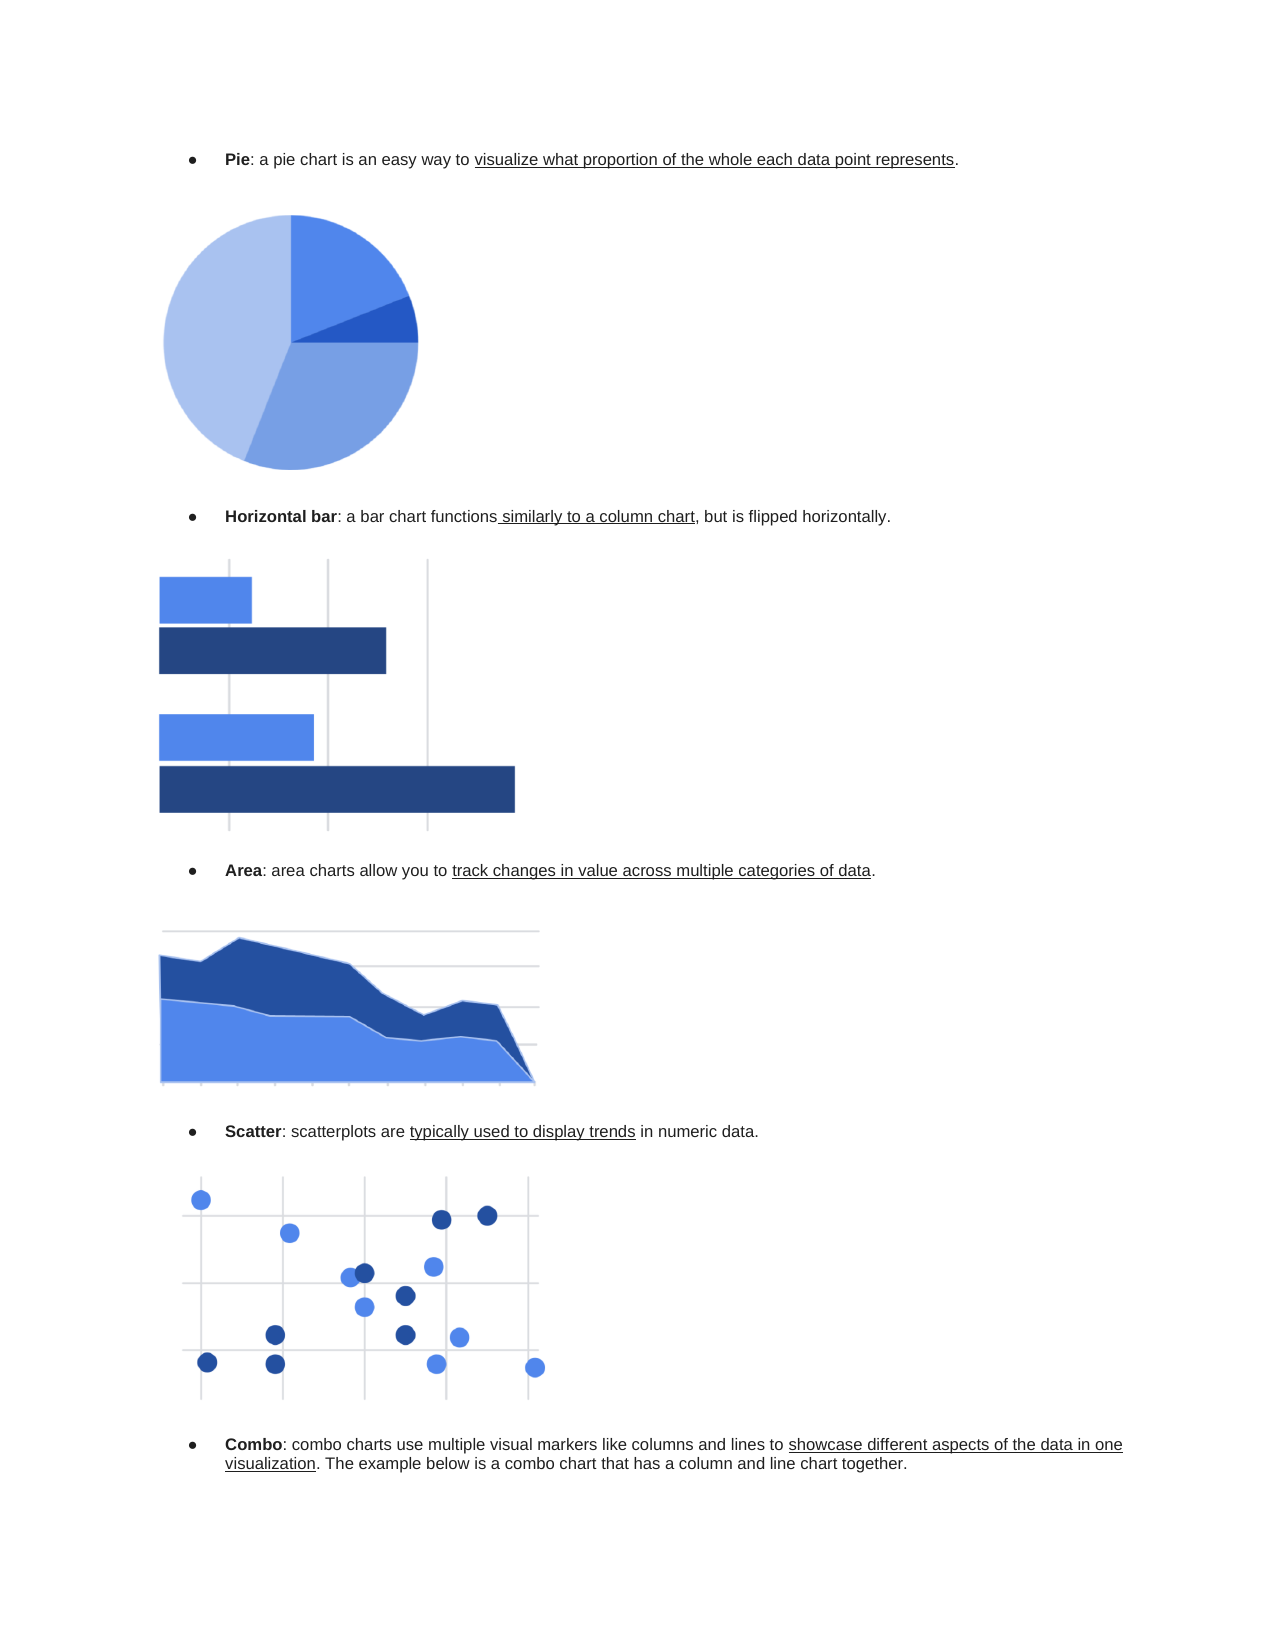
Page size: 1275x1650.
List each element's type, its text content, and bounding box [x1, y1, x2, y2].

picture [150, 905, 1125, 1097]
list Horizontal bar: a bar chart functions similarly to a column chart, but is flipped horizontally. [187, 507, 1125, 526]
list Area: area charts allow you to track changes in value across multiple categories of data. [187, 861, 1125, 880]
picture [150, 194, 1125, 482]
picture [150, 1166, 1125, 1410]
picture [150, 550, 1125, 837]
list Combo: combo charts use multiple visual markers like columns and lines to showcase different aspects of the data in one visualization. The example below is a combo chart that has a column and line chart together. [187, 1435, 1125, 1473]
list Pie: a pie chart is an easy way to visualize what proportion of the whole each data point represents. [187, 150, 1125, 169]
list Scatter: scatterplots are typically used to display trends in numeric data. [187, 1122, 1125, 1141]
